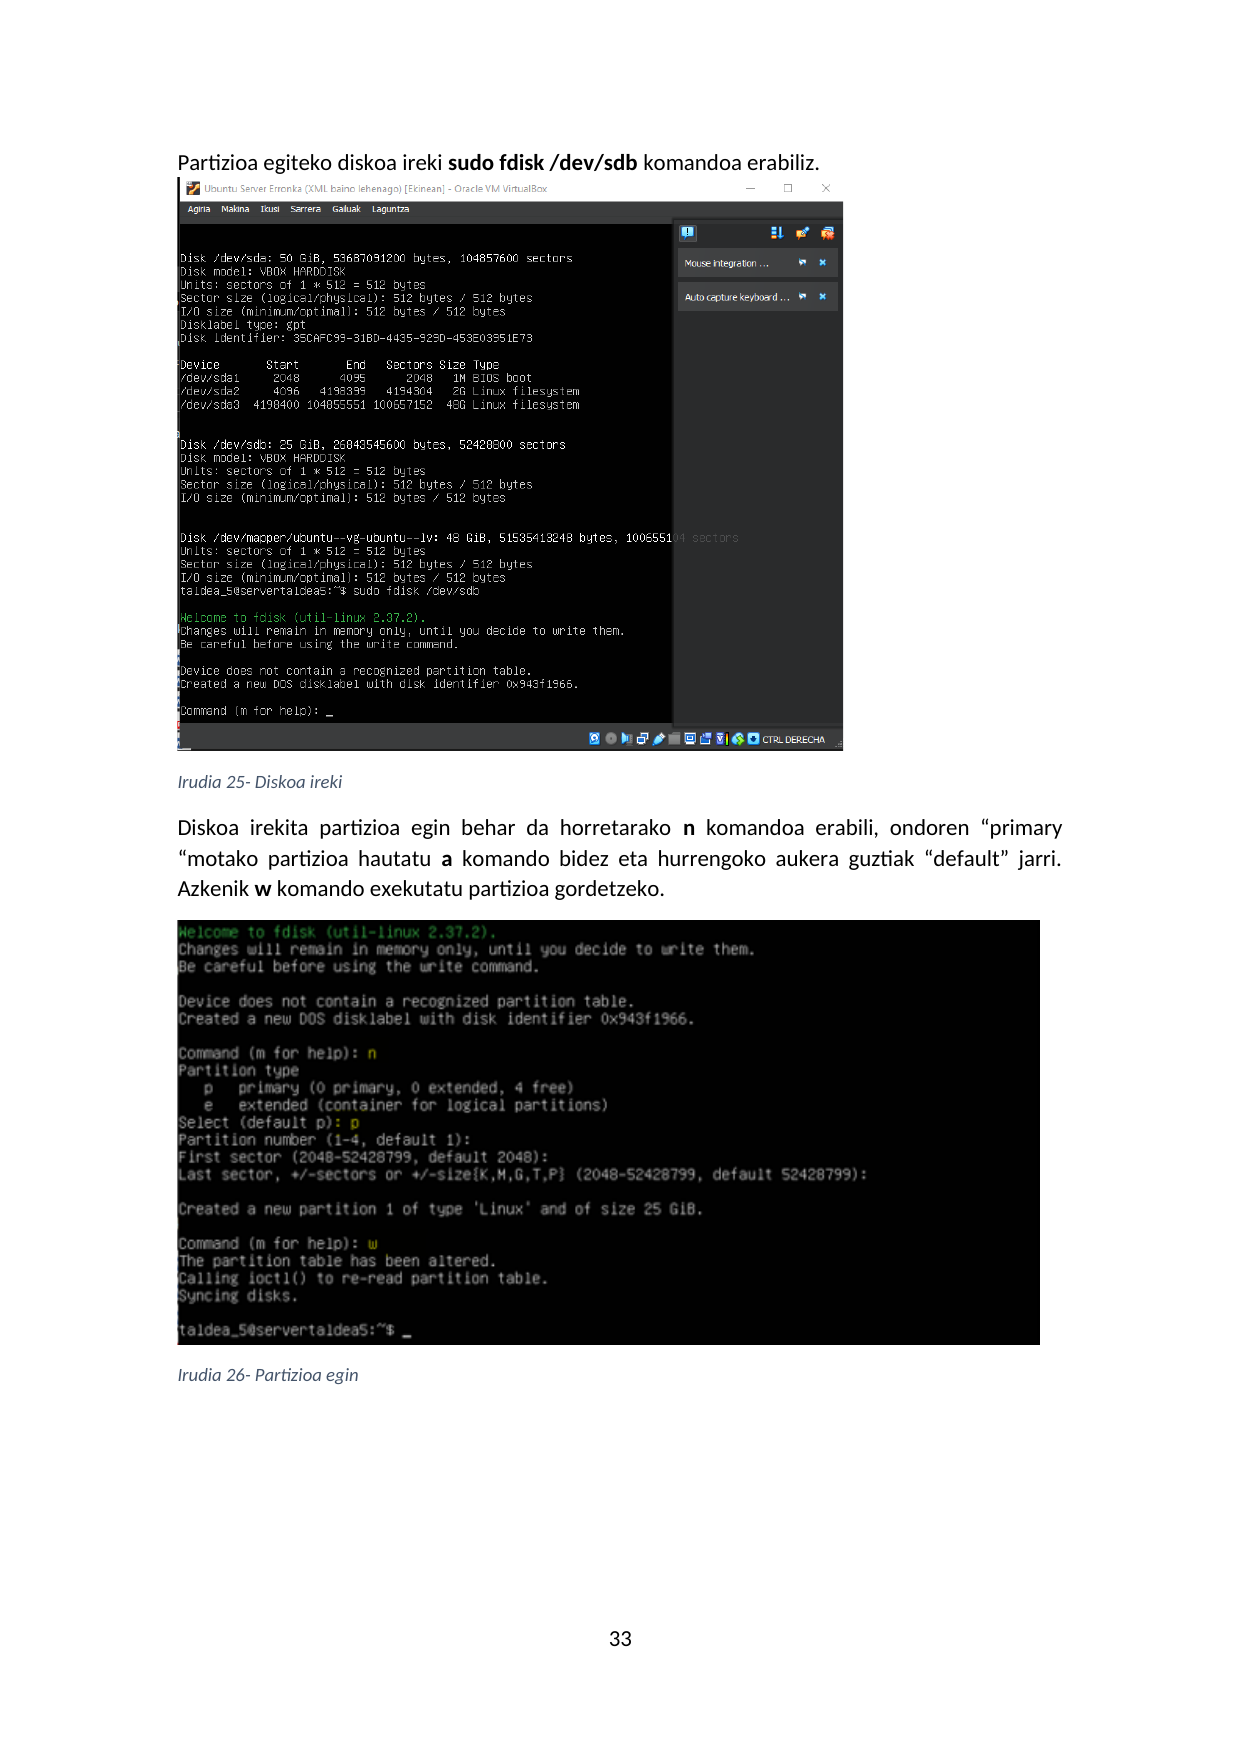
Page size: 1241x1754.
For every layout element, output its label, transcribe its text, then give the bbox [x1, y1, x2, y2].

picture [177, 920, 1040, 1345]
text Irudia 25- Diskoa ireki [177, 770, 1063, 793]
text Diskoa irekita partizioa egin behar da horretarako n komandoa erabili, ondoren “primary “motako partizioa hautatu a komando bidez eta hurrengoko aukera guztiak “default” jarri. Azkenik w komando exekutatu partizioa gordetzeko. [177, 813, 1063, 902]
picture [177, 177, 844, 751]
text Irudia 26- Partizioa egin [177, 1363, 1063, 1386]
